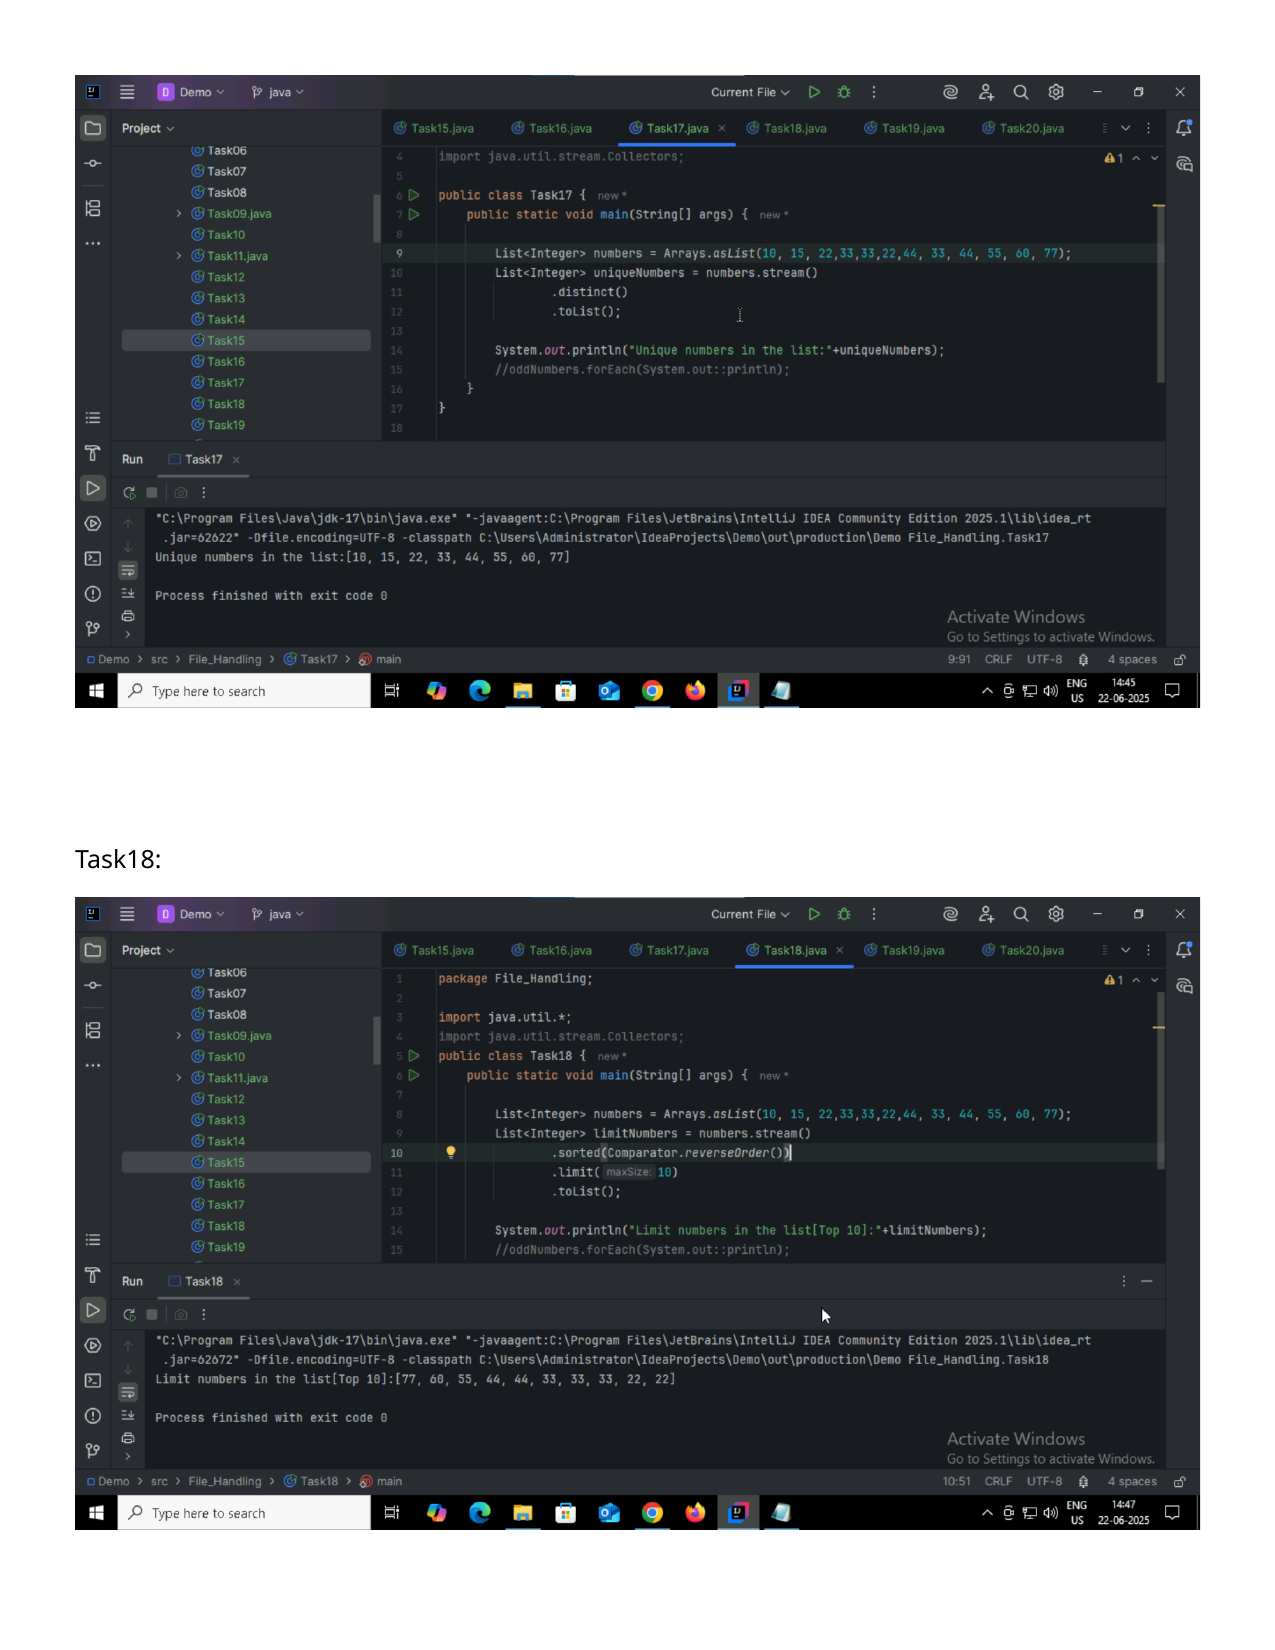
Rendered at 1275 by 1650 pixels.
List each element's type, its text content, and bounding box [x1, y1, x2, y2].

text Task18: [75, 841, 1200, 875]
picture [75, 75, 1200, 708]
picture [75, 897, 1200, 1530]
